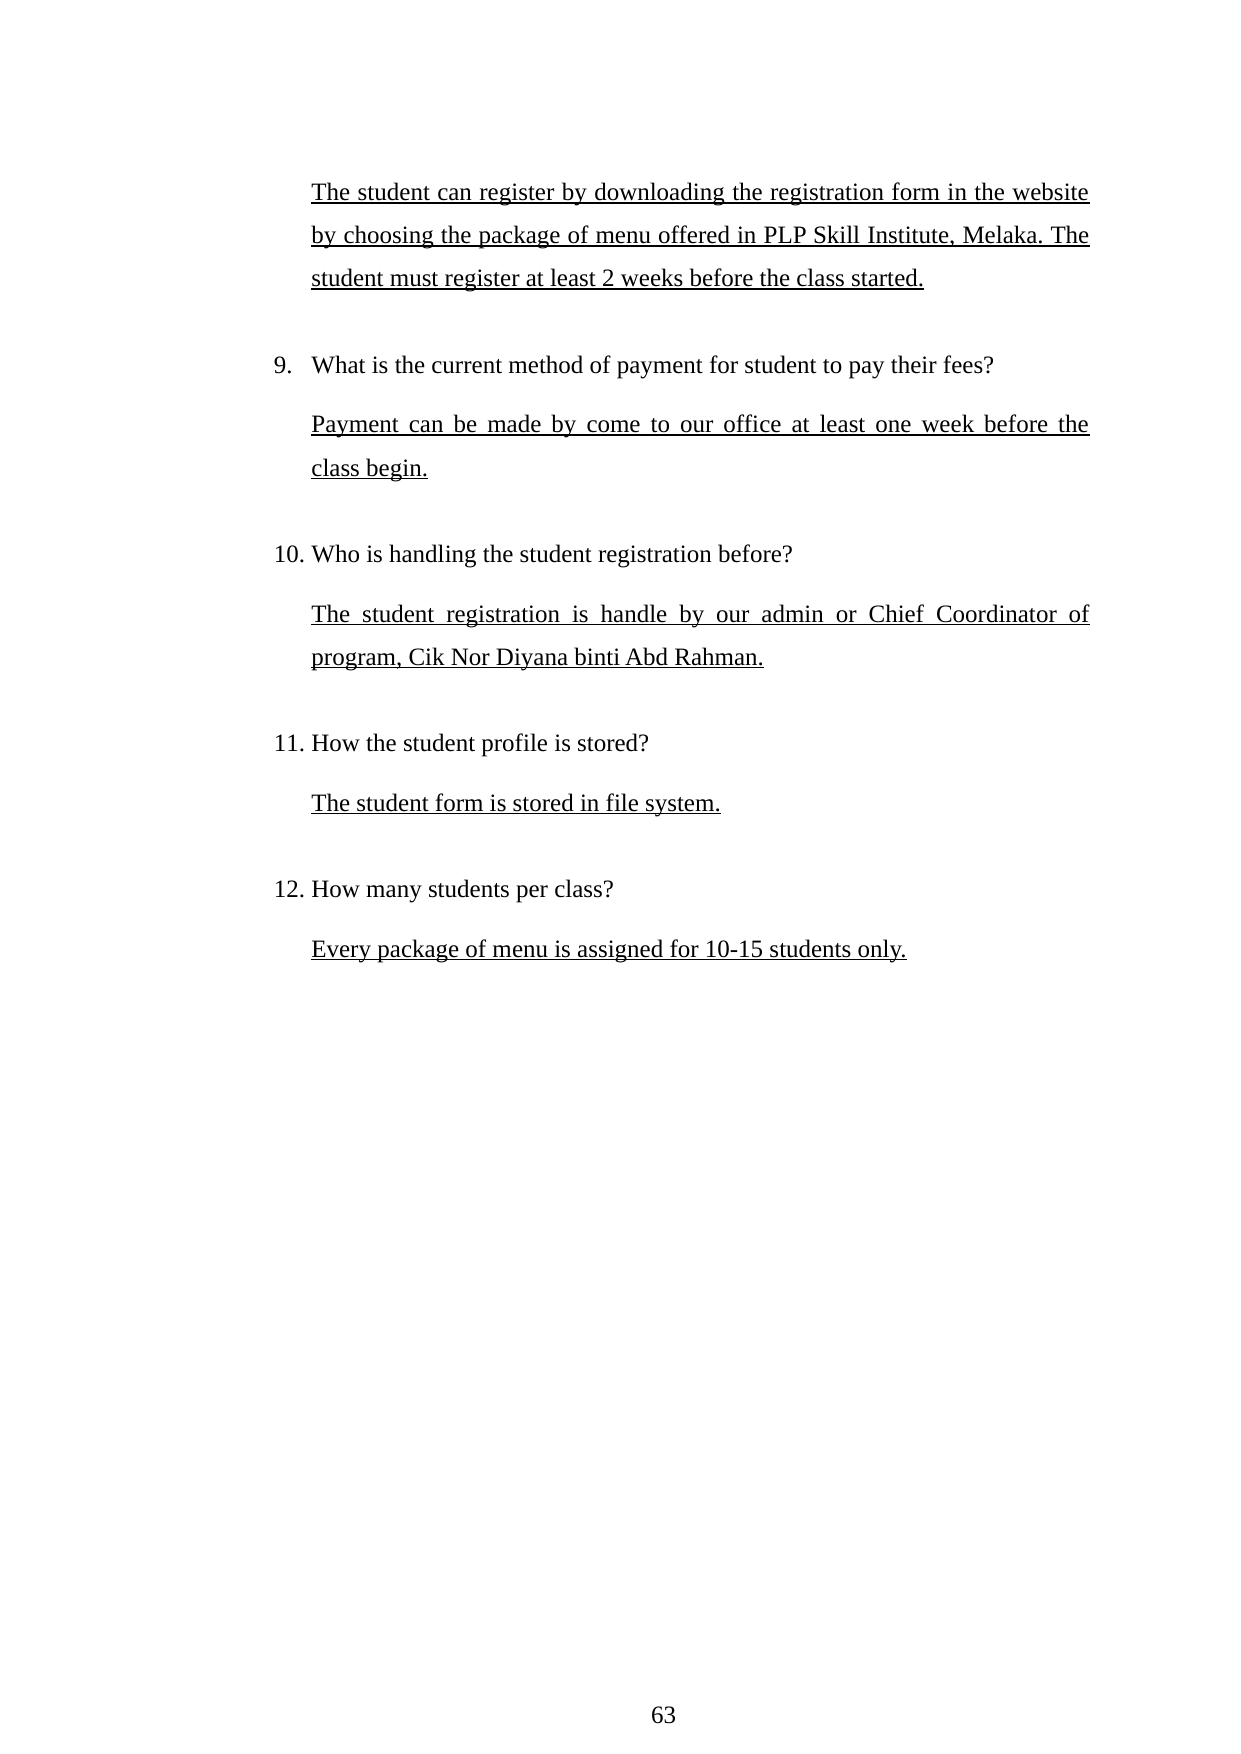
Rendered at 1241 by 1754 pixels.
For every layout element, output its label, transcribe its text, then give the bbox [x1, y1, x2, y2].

list What is the current method of payment for student to pay their fees? [274, 350, 1090, 378]
text The student registration is handle by our admin or Chief Coordinator of program, Cik Nor Diyana binti Abd Rahman. [311, 599, 1090, 624]
text The student form is stored in file system. [311, 788, 1090, 817]
text The student can register by downloading the registration form in the website by choosing the package of menu offered in PLP Skill Institute, Melaka. The student must register at least 2 weeks before the class started. [311, 204, 1090, 245]
list How the student profile is stored? [274, 728, 1090, 757]
text Payment can be made by come to our office at least one week before the class begin. [311, 409, 1090, 434]
text Payment can be made by come to our office at least one week before the class begin. [311, 436, 1090, 481]
list Who is handling the student registration before? [274, 539, 1090, 568]
text The student can register by downloading the registration form in the website by choosing the package of menu offered in PLP Skill Institute, Melaka. The student must register at least 2 weeks before the class started. [311, 247, 1090, 292]
text The student can register by downloading the registration form in the website by choosing the package of menu offered in PLP Skill Institute, Melaka. The student must register at least 2 weeks before the class started. [311, 177, 1090, 202]
text Every package of menu is assigned for 10-15 students only. [311, 934, 1090, 963]
list How many students per class? [274, 874, 1090, 903]
text The student registration is handle by our admin or Chief Coordinator of program, Cik Nor Diyana binti Abd Rahman. [311, 625, 1090, 671]
